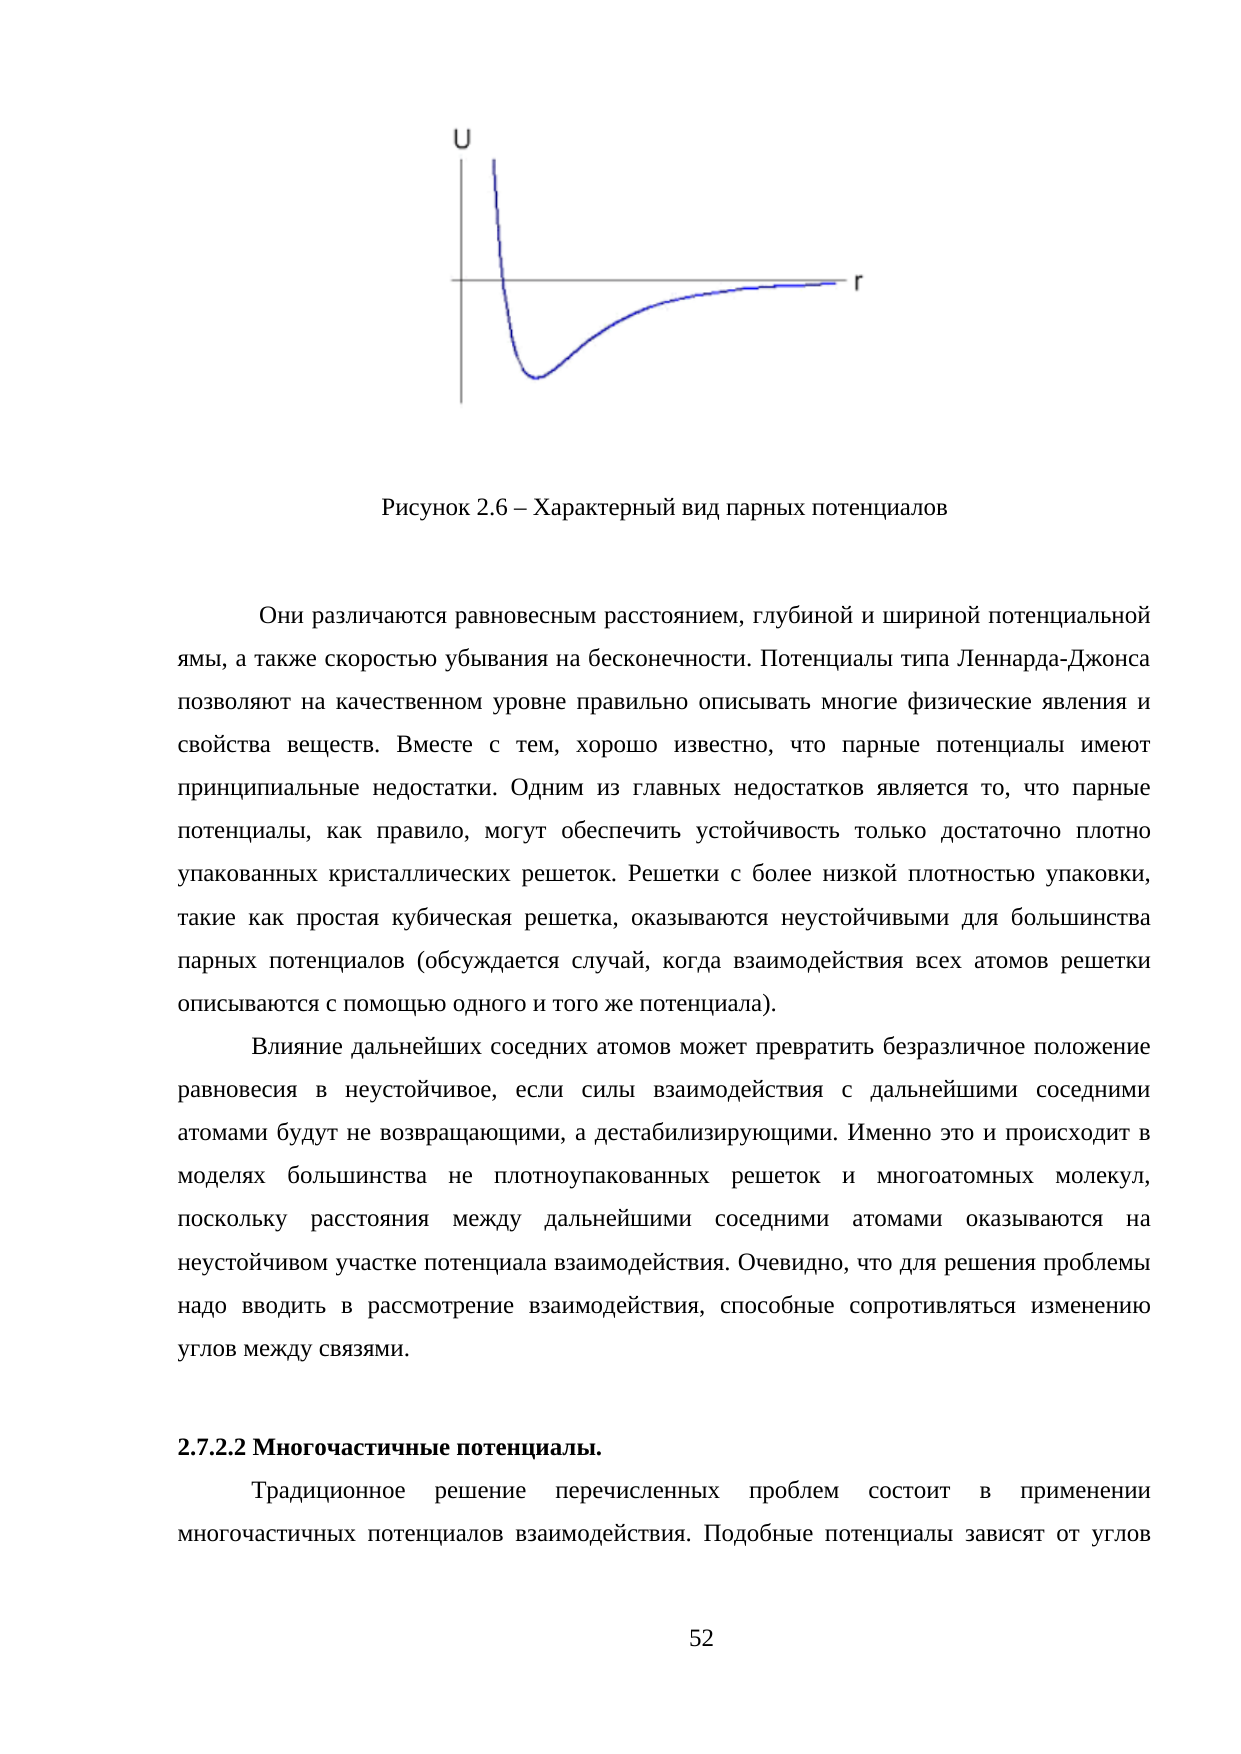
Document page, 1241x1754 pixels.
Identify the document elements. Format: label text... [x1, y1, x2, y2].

picture [441, 118, 888, 414]
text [177, 1475, 1152, 1547]
text Влияние дальнейших соседних атомов может превратить безразличное положение равновесия в неустойчивое, если силы взаимодействия с дальнейшими соседними атомами будут не возвращающими, а дестабилизирующими. Именно это и происходит в моделях большинства не плотноупакованных решеток и многоатомных молекул, поскольку расстояния между дальнейшими соседними атомами оказываются на неустойчивом участке потенциала взаимодействия. Очевидно, что для решения проблемы надо вводить в рассмотрение взаимодействия, способные сопротивляться изменению углов между связями. [177, 1031, 1152, 1362]
text Они различаются равновесным расстоянием, глубиной и шириной потенциальной ямы, а также скоростью убывания на бесконечности. Потенциалы типа Леннарда-Джонса позволяют на качественном уровне правильно описывать многие физические явления и свойства веществ. Вместе с тем, хорошо известно, что парные потенциалы имеют принципиальные недостатки. Одним из главных недостатков является то, что парные потенциалы, как правило, могут обеспечить устойчивость только достаточно плотно упакованных кристаллических решеток. Решетки с более низкой плотностью упаковки, такие как простая кубическая решетка, оказываются неустойчивыми для большинства парных потенциалов (обсуждается случай, когда взаимодействия всех атомов решетки описываются с помощью одного и того же потенциала). [177, 600, 1152, 1017]
text Рисунок 2.6 – Характерный вид парных потенциалов [177, 492, 1152, 521]
subtitle Многочастичные потенциалы. [177, 1432, 1152, 1460]
